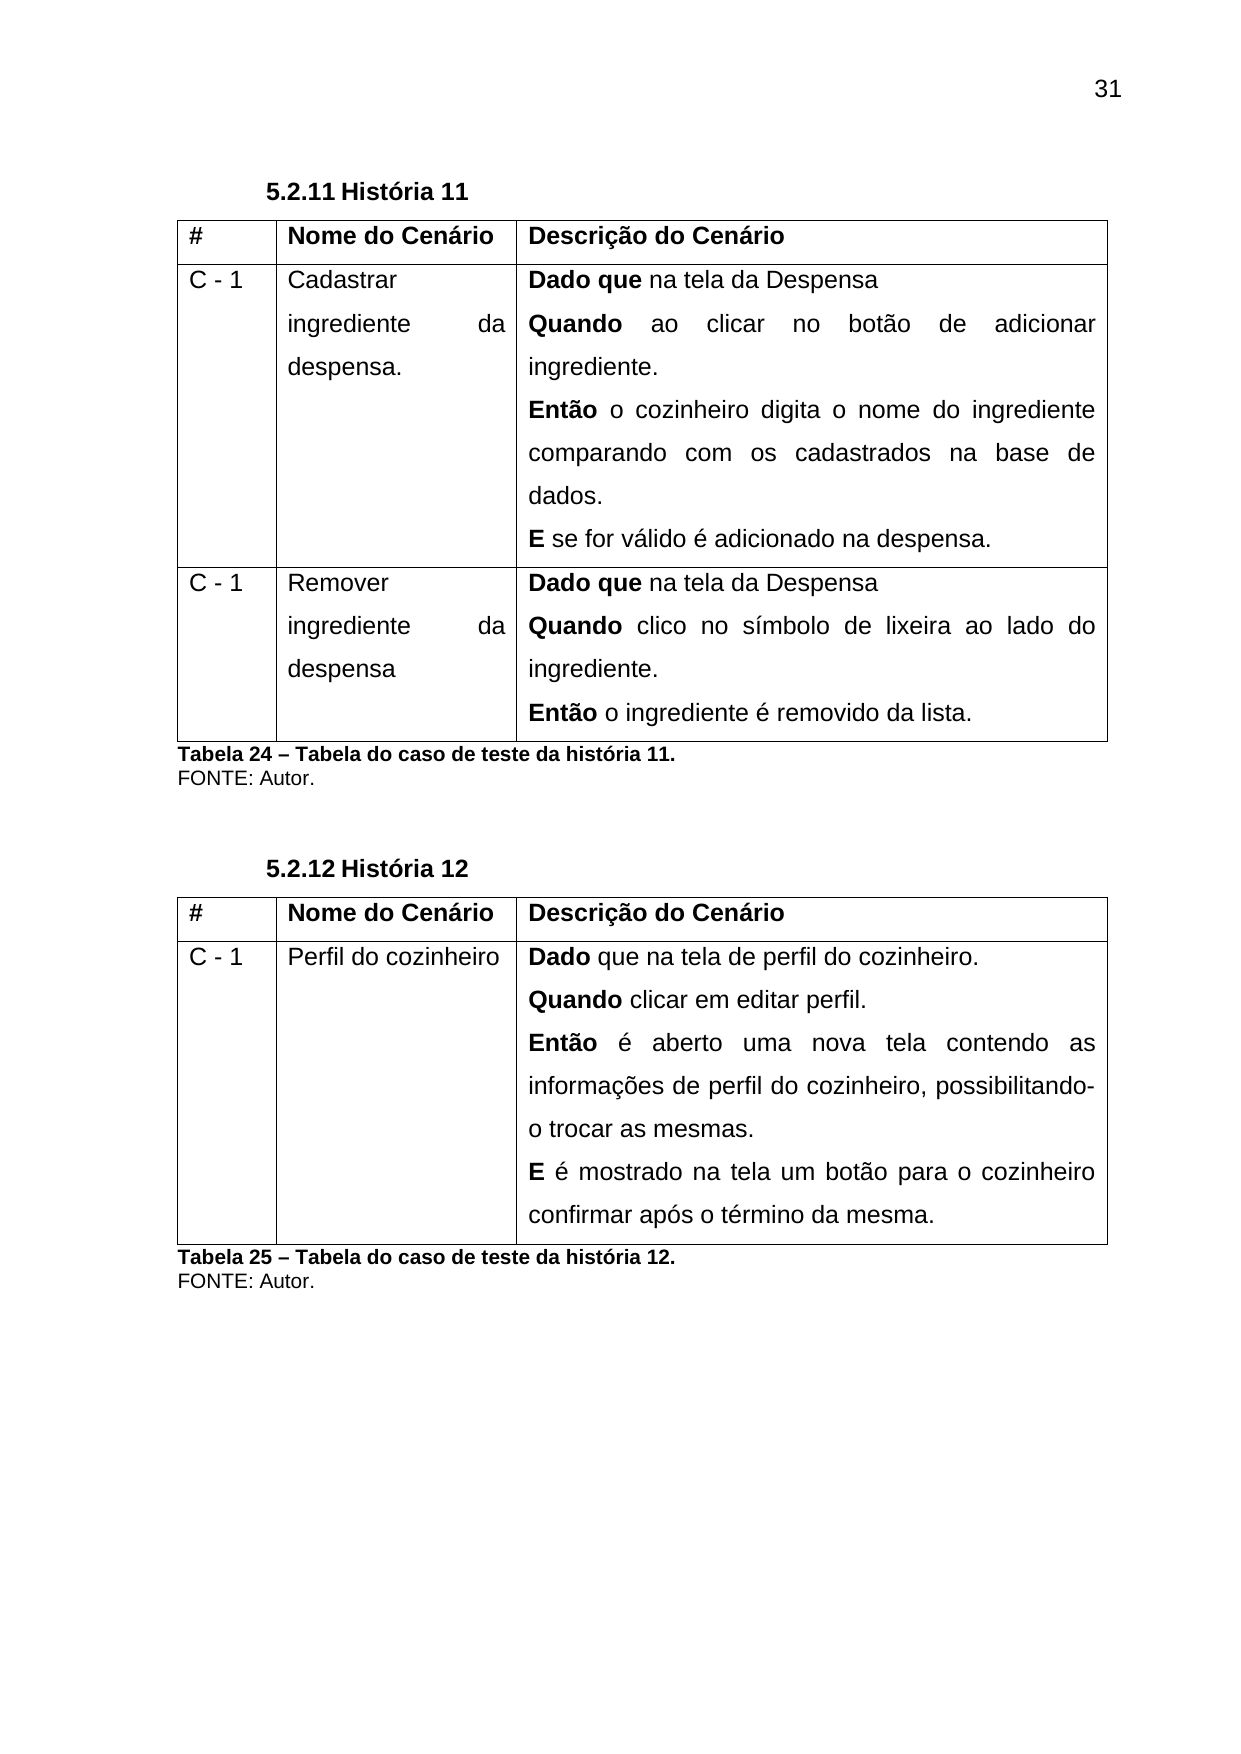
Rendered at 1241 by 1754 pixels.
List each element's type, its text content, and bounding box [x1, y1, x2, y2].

table_header Nome do Cenário [277, 221, 516, 264]
table_cell C - 1 [178, 568, 276, 741]
table_header Descrição do Cenário [517, 221, 1107, 264]
table_cell Dado que na tela de perfil do cozinheiro. Quando clicar em editar perfil. Então é aberto uma nova tela contendo as informações de perfil do cozinheiro, possibilitando-o trocar as mesmas. E é mostrado na tela um botão para o cozinheiro confirmar após o término da mesma. [517, 942, 1107, 1243]
subtitle História 12 [266, 853, 1122, 882]
table_cell Dado que na tela da Despensa Quando clico no símbolo de lixeira ao lado do ingrediente. Então o ingrediente é removido da lista. [517, 568, 1107, 741]
table_cell C - 1 [178, 942, 276, 1243]
text Tabela 25 – Tabela do caso de teste da história 12. [177, 1244, 1122, 1268]
text Tabela 24 – Tabela do caso de teste da história 11. [177, 742, 1122, 766]
table_header # [178, 221, 276, 264]
table_header # [178, 898, 276, 941]
table_cell Perfil do cozinheiro [277, 942, 516, 1243]
table_cell Cadastrar ingrediente da despensa. [277, 265, 516, 567]
table_cell C - 1 [178, 265, 276, 567]
table_header Nome do Cenário [277, 898, 516, 941]
table_cell Remover ingrediente da despensa [277, 568, 516, 741]
text FONTE: Autor. [177, 1268, 1122, 1292]
text FONTE: Autor. [177, 766, 1122, 789]
table_header Descrição do Cenário [517, 898, 1107, 941]
subtitle História 11 [266, 177, 1122, 206]
table_cell Dado que na tela da Despensa Quando ao clicar no botão de adicionar ingrediente. Então o cozinheiro digita o nome do ingrediente comparando com os cadastrados na base de dados. E se for válido é adicionado na despensa. [517, 265, 1107, 567]
